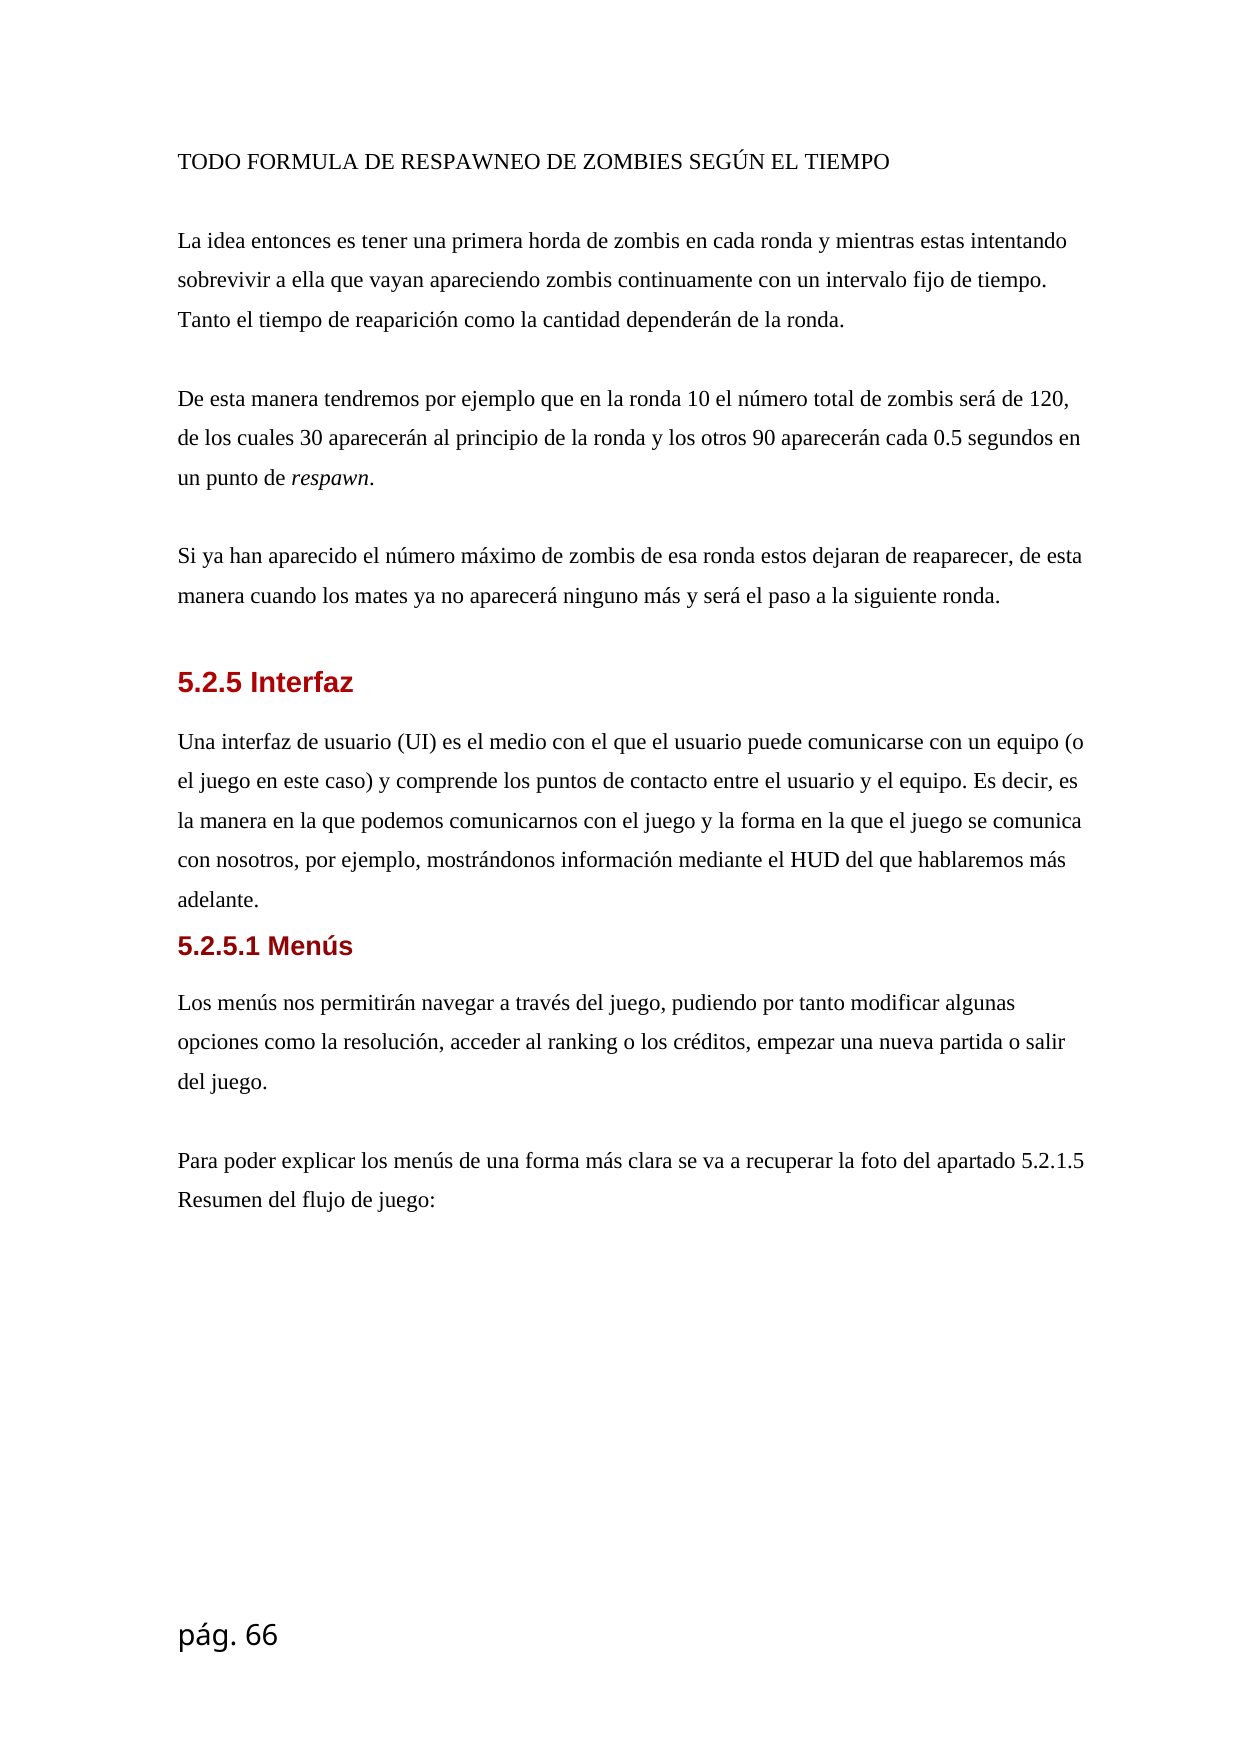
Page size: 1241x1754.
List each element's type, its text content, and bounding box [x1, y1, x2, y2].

subtitle 5.2.5 Interfaz [177, 665, 1092, 699]
text Los menús nos permitirán navegar a través del juego, pudiendo por tanto modificar algunas opciones como la resolución, acceder al ranking o los créditos, empezar una nueva partida o salir del juego. [177, 989, 1092, 1094]
text De esta manera tendremos por ejemplo que en la ronda 10 el número total de zombis será de 120, de los cuales 30 aparecerán al principio de la ronda y los otros 90 aparecerán cada 0.5 segundos en un punto de respawn. [177, 384, 1092, 490]
subtitle 5.2.5.1 Menús [177, 929, 1092, 961]
text Si ya han aparecido el número máximo de zombis de esa ronda estos dejaran de reaparecer, de esta manera cuando los mates ya no aparecerá ninguno más y será el paso a la siguiente ronda. [177, 542, 1092, 608]
text Para poder explicar los menús de una forma más clara se va a recuperar la foto del apartado 5.2.1.5 Resumen del flujo de juego: [177, 1147, 1092, 1213]
text TODO FORMULA DE RESPAWNEO DE ZOMBIES SEGÚN EL TIEMPO [177, 148, 1092, 174]
text La idea entonces es tener una primera horda de zombis en cada ronda y mientras estas intentando sobrevivir a ella que vayan apareciendo zombis continuamente con un intervalo fijo de tiempo. Tanto el tiempo de reaparición como la cantidad dependerán de la ronda. [177, 227, 1092, 332]
text Una interfaz de usuario (UI) es el medio con el que el usuario puede comunicarse con un equipo (o el juego en este caso) y comprende los puntos de contacto entre el usuario y el equipo. Es decir, es la manera en la que podemos comunicarnos con el juego y la forma en la que el juego se comunica con nosotros, por ejemplo, mostrándonos información mediante el HUD del que hablaremos más adelante. [177, 728, 1092, 912]
